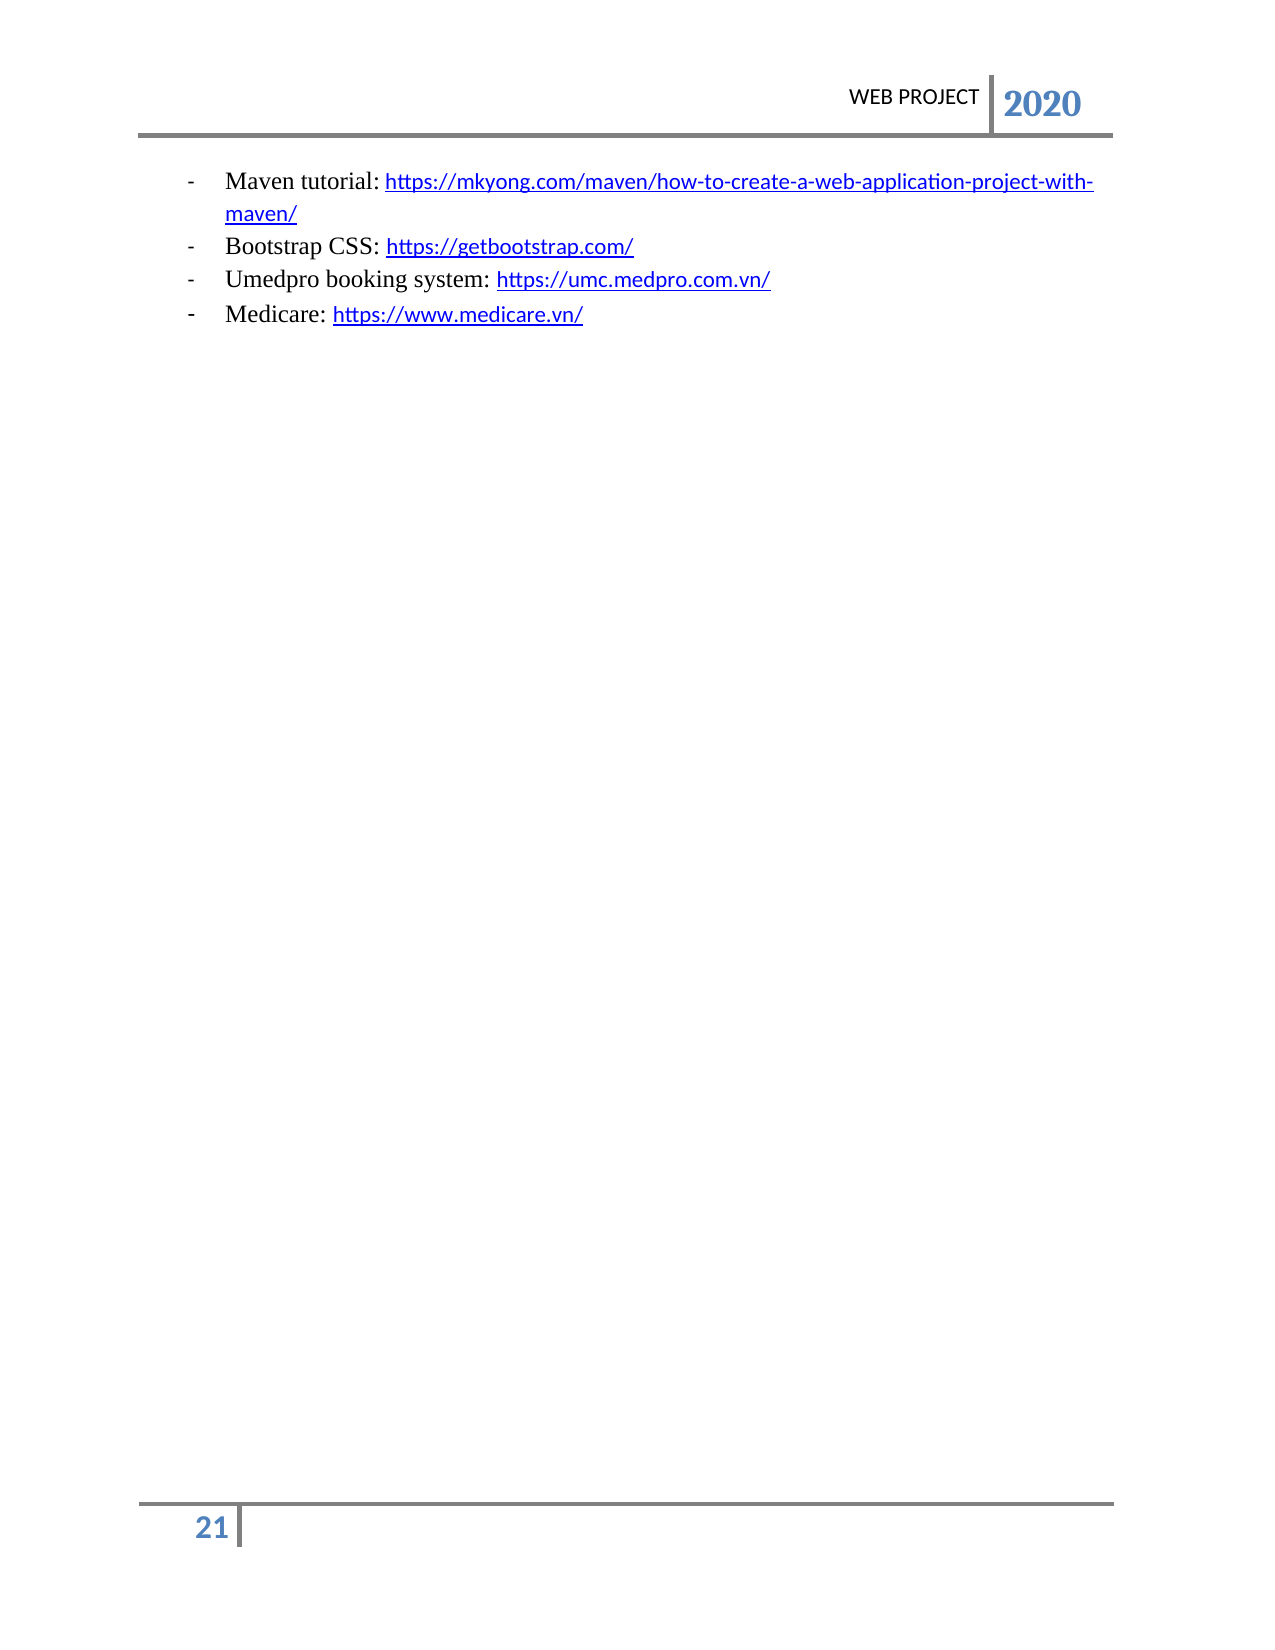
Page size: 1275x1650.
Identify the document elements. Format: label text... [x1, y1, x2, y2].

list Maven tutorial: https://mkyong.com/maven/how-to-create-a-web-application-project-with-maven/ [187, 166, 1125, 227]
list Umedpro booking system: https://umc.medpro.com.vn/ [187, 264, 1125, 294]
list Bootstrap CSS: https://getbootstrap.com/ [187, 231, 1125, 260]
list Medicare: https://www.medicare.vn/ [187, 298, 1125, 328]
